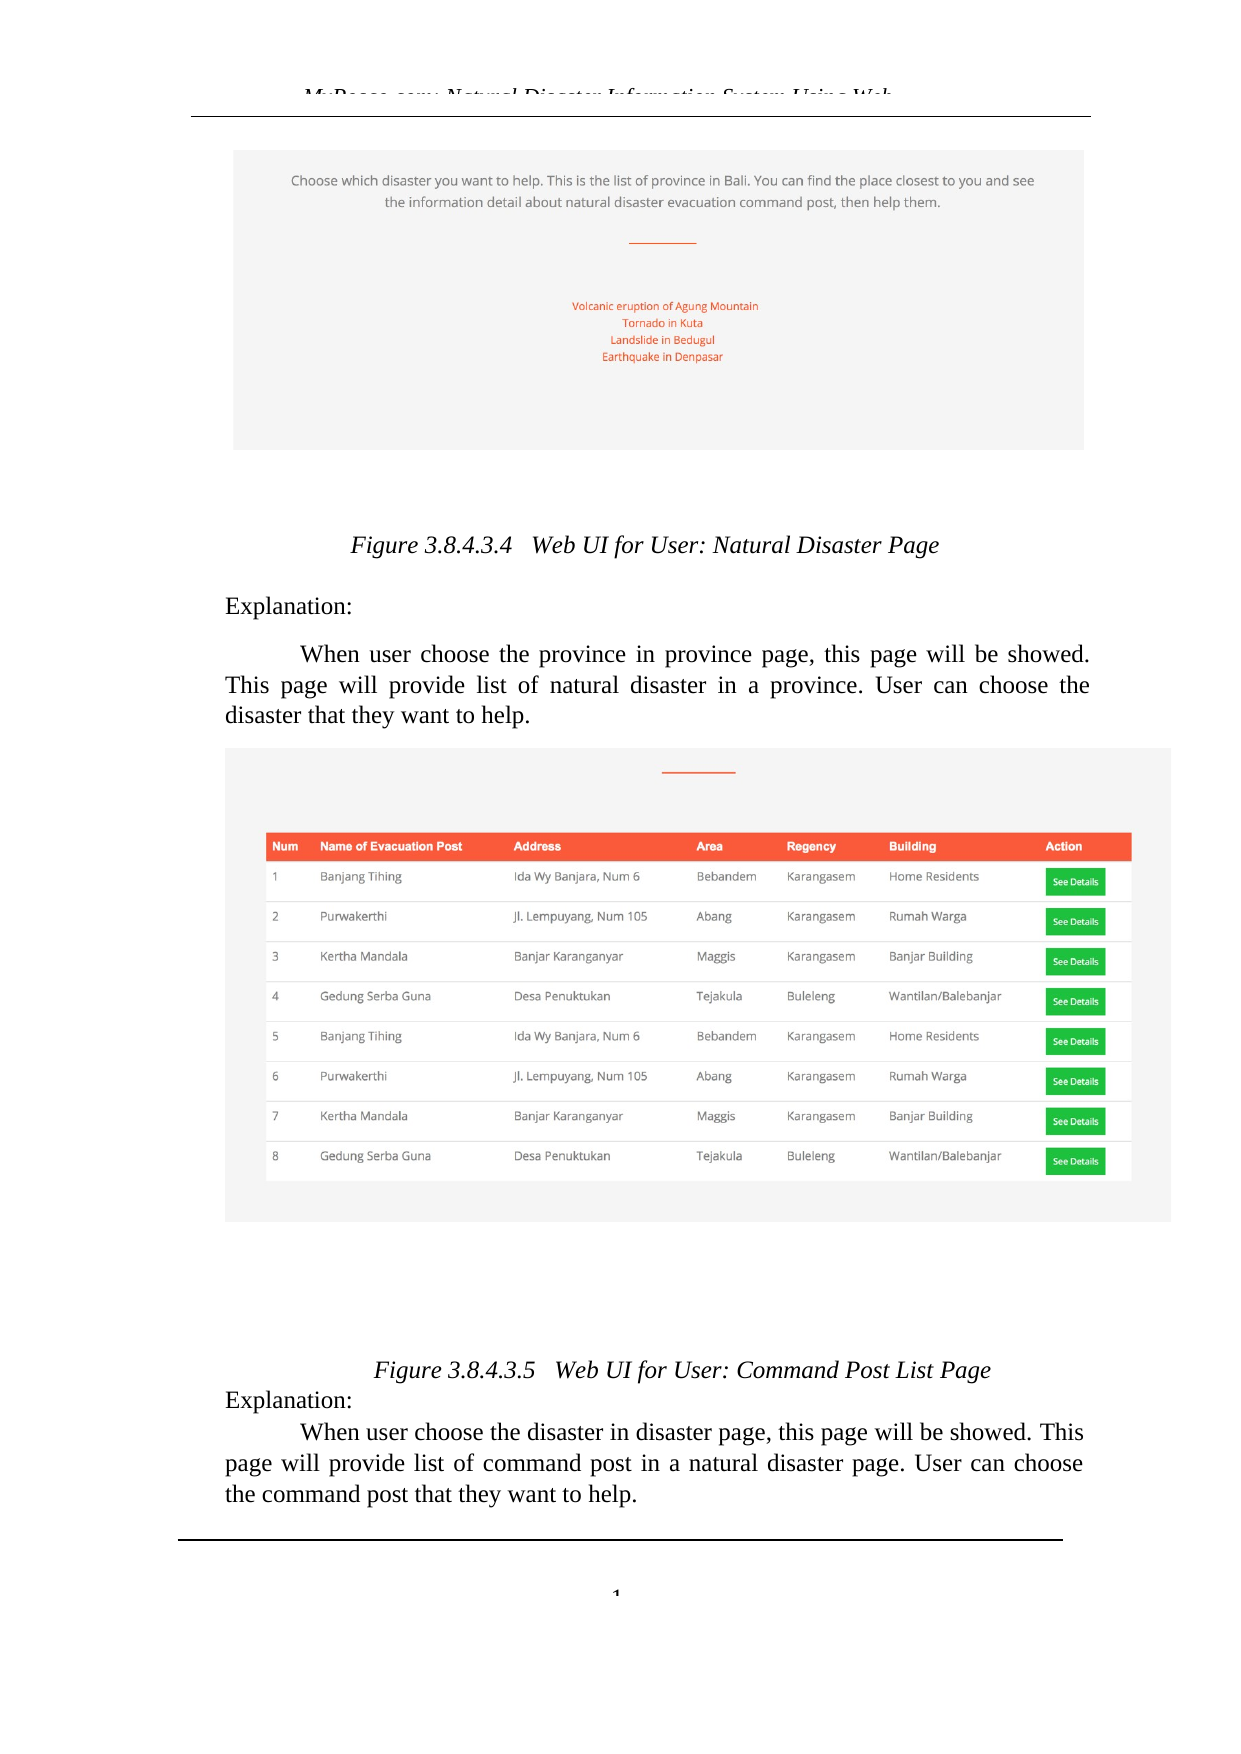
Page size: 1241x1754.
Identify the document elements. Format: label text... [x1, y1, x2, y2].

text Figure 3.8.4.3.4 Web UI for User: Natural Disaster Page [225, 530, 1109, 558]
text When user choose the disaster in disaster page, this page will be showed. This page will provide list of command post in a natural disaster page. User can choose the command post that they want to help. [225, 1417, 1084, 1507]
text When user choose the province in province page, this page will be showed. This page will provide list of natural disaster in a province. User can choose the disaster that they want to help. [225, 639, 1091, 729]
text Explanation: [225, 591, 1109, 620]
picture [233, 150, 1084, 450]
text Explanation: [225, 1385, 353, 1414]
text Figure 3.8.4.3.5 Web UI for User: Command Post List Page [374, 1355, 1176, 1384]
picture [225, 748, 1172, 1222]
